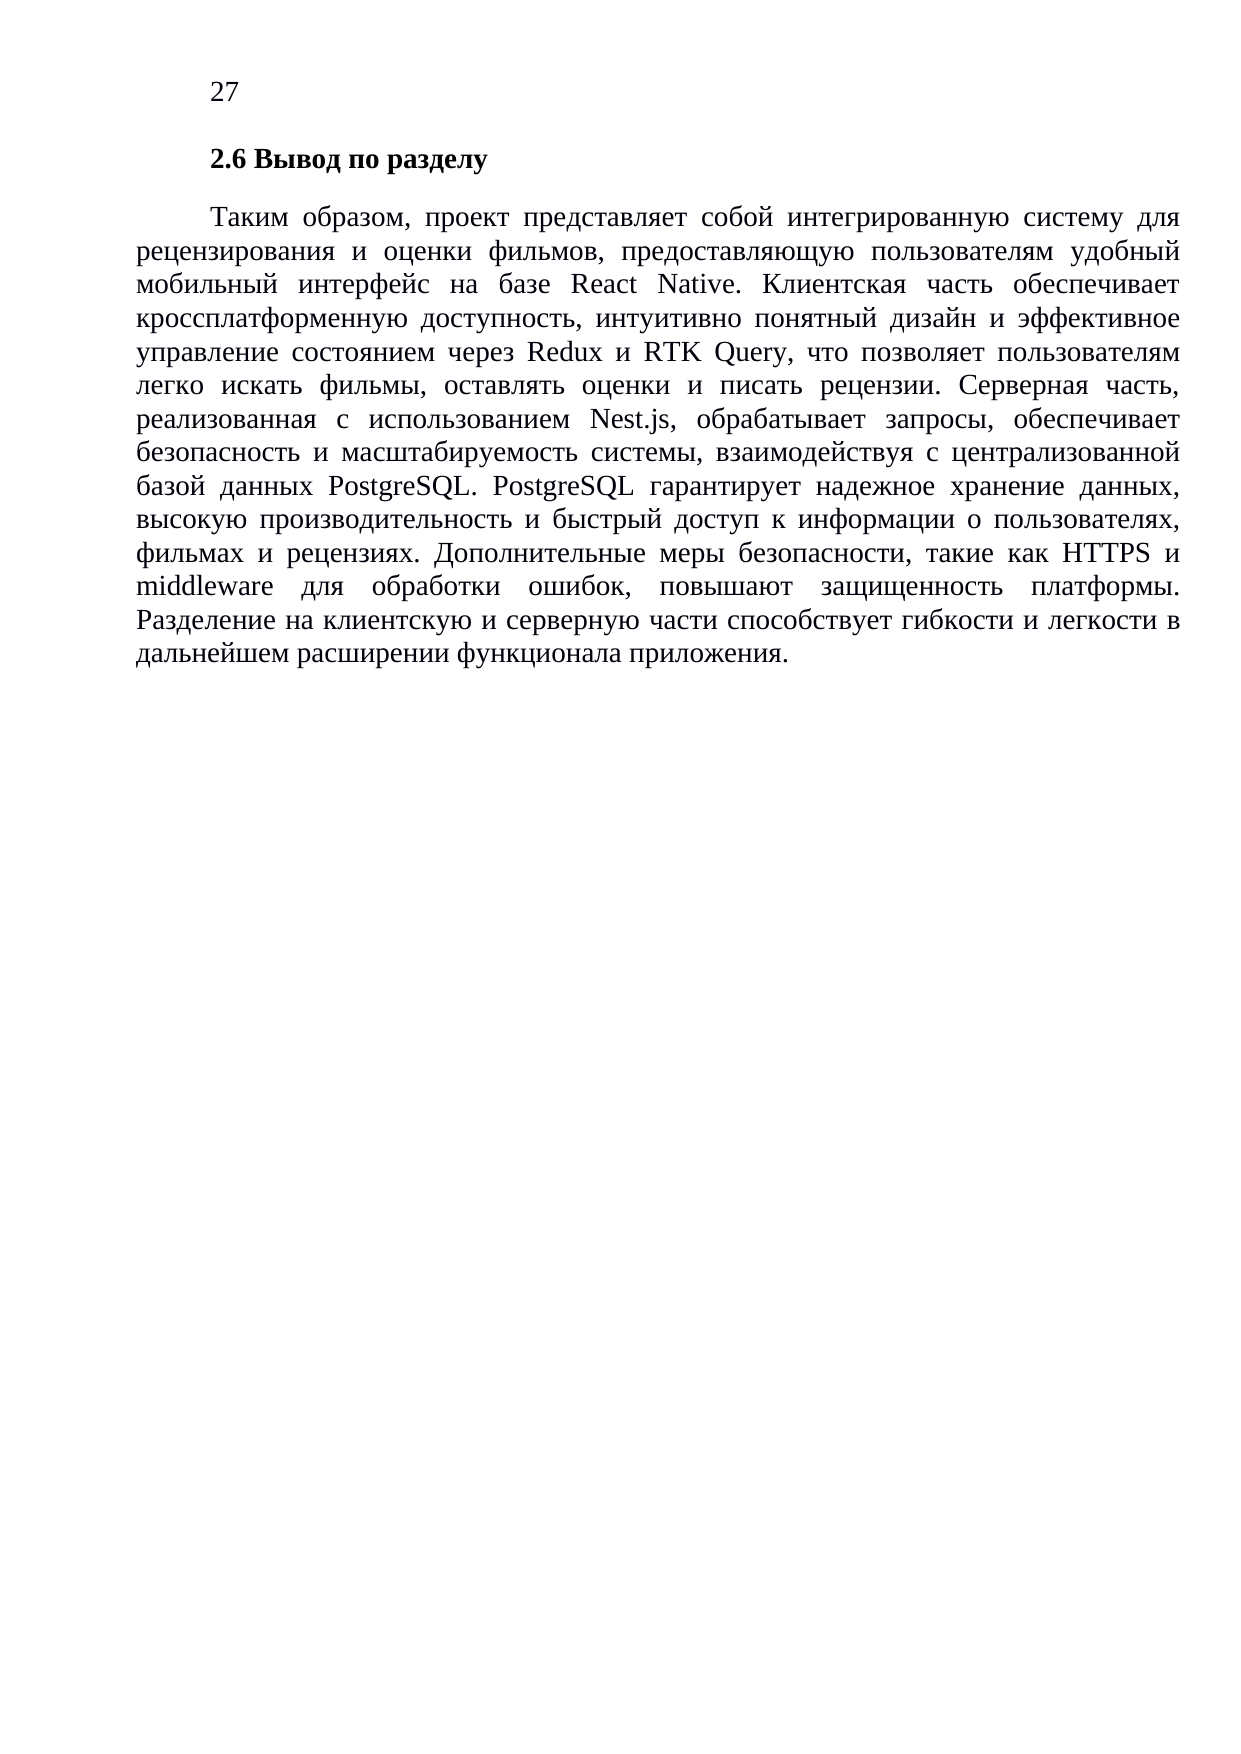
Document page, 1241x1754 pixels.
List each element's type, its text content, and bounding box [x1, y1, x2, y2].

text Таким образом, проект представляет собой интегрированную систему для рецензирования и оценки фильмов, предоставляющую пользователям удобный мобильный интерфейс на базе React Native. Клиентская часть обеспечивает кроссплатформенную доступность, интуитивно понятный дизайн и эффективное управление состоянием через Redux и RTK Query, что позволяет пользователям легко искать фильмы, оставлять оценки и писать рецензии. Серверная часть, реализованная с использованием Nest.js, обрабатывает запросы, обеспечивает безопасность и масштабируемость системы, взаимодействуя с централизованной базой данных PostgreSQL. PostgreSQL гарантирует надежное хранение данных, высокую производительность и быстрый доступ к информации о пользователях, фильмах и рецензиях. Дополнительные меры безопасности, такие как HTTPS и middleware для обработки ошибок, повышают защищенность платформы. Разделение на клиентскую и серверную части способствует гибкости и легкости в дальнейшем расширении функционала приложения. [136, 199, 1181, 669]
list 2.6 Вывод по разделу [136, 141, 1181, 174]
